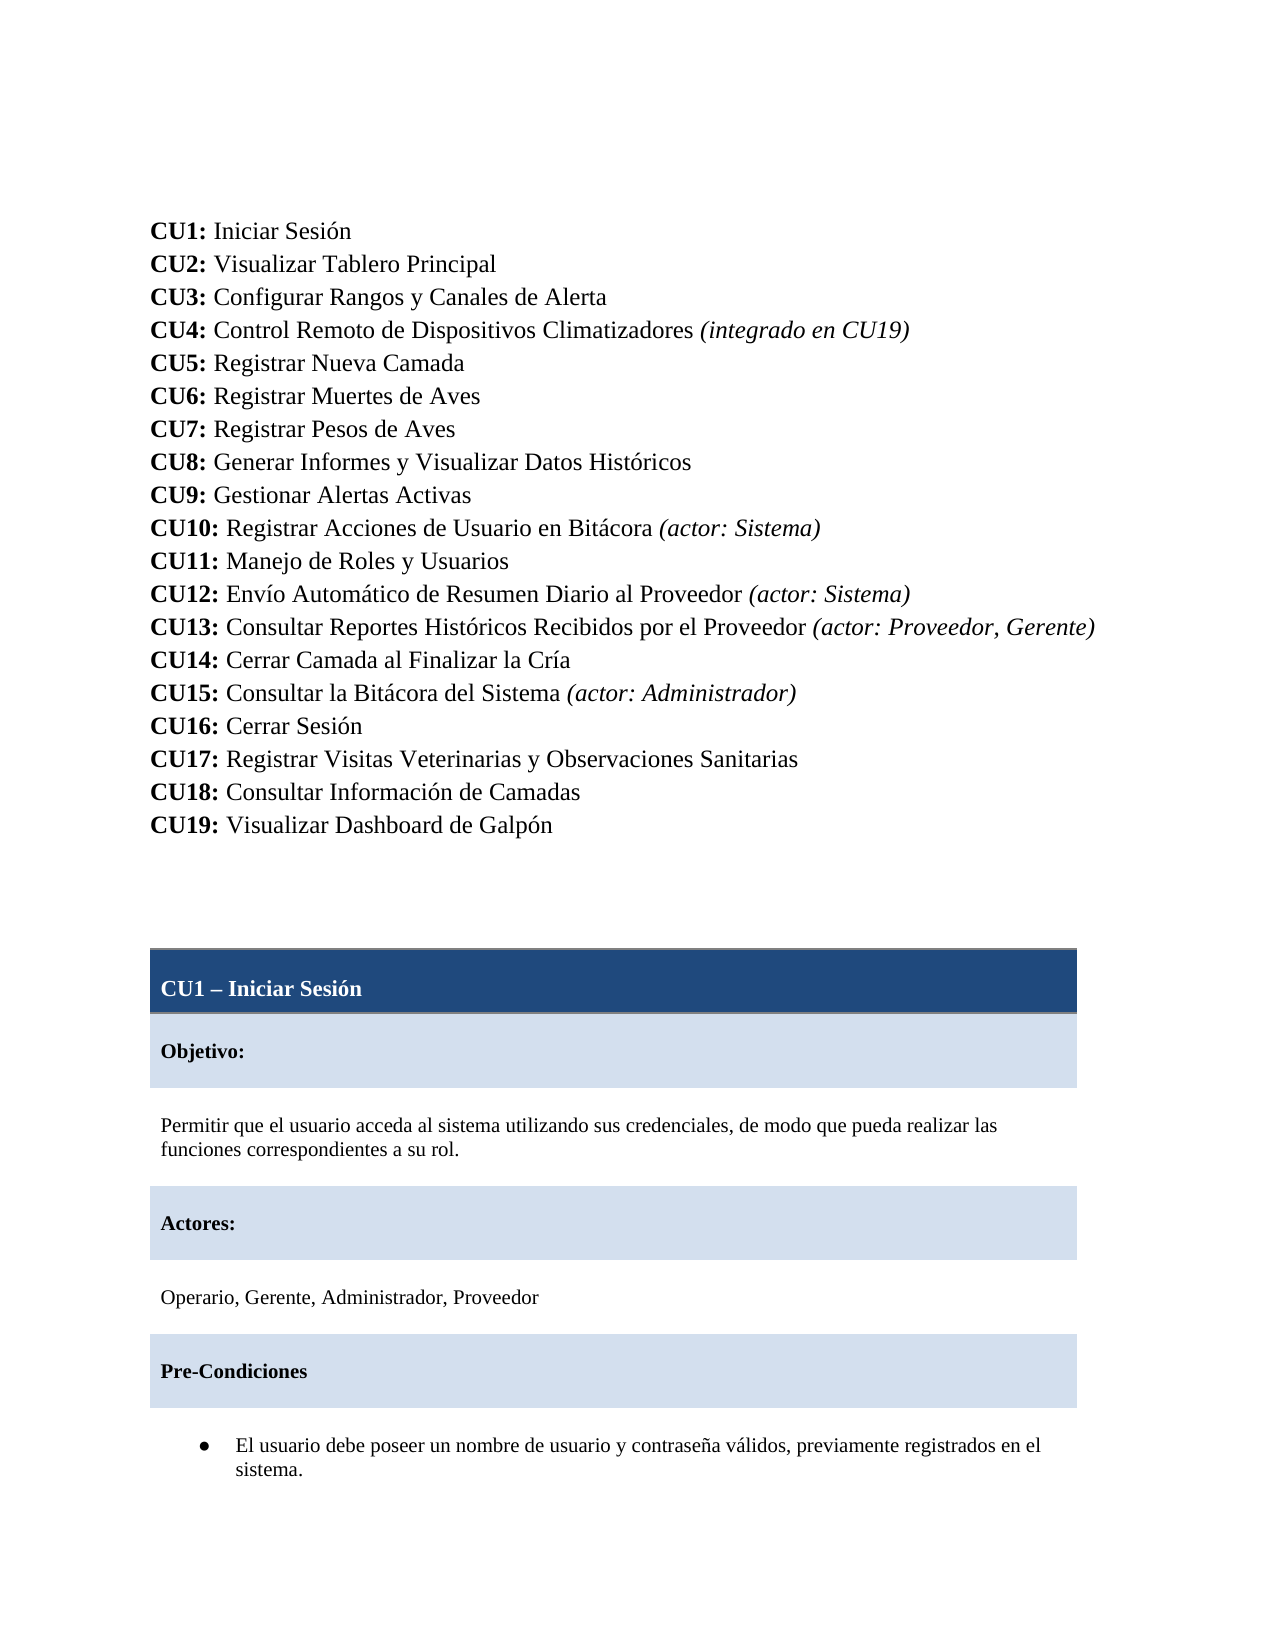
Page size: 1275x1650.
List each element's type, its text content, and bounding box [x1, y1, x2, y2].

text CU8: Generar Informes y Visualizar Datos Históricos [150, 447, 1125, 476]
text CU15: Consultar la Bitácora del Sistema (actor: Administrador) [150, 678, 1125, 707]
text CU17: Registrar Visitas Veterinarias y Observaciones Sanitarias [150, 744, 1125, 773]
text CU18: Consultar Información de Camadas [150, 777, 1125, 806]
text CU19: Visualizar Dashboard de Galpón [150, 810, 1125, 839]
table_cell Actores: [150, 1186, 1077, 1260]
text CU16: Cerrar Sesión [150, 711, 1125, 740]
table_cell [150, 1408, 1077, 1481]
text CU4: Control Remoto de Dispositivos Climatizadores (integrado en CU19) [150, 315, 1125, 344]
table_cell Permitir que el usuario acceda al sistema utilizando sus credenciales, de modo que pueda realizar las funciones correspondientes a su rol. [150, 1088, 1077, 1186]
table_cell Operario, Gerente, Administrador, Proveedor [150, 1260, 1077, 1334]
table_cell Pre-Condiciones [150, 1334, 1077, 1408]
text CU6: Registrar Muertes de Aves [150, 381, 1125, 410]
text CU11: Manejo de Roles y Usuarios [150, 546, 1125, 575]
table_cell Objetivo: [150, 1014, 1077, 1088]
text CU10: Registrar Acciones de Usuario en Bitácora (actor: Sistema) [150, 513, 1125, 542]
text CU9: Gestionar Alertas Activas [150, 480, 1125, 509]
text CU12: Envío Automático de Resumen Diario al Proveedor (actor: Sistema) [150, 579, 1125, 608]
text CU13: Consultar Reportes Históricos Recibidos por el Proveedor (actor: Proveedor, Gerente) [150, 612, 1125, 641]
text CU5: Registrar Nueva Camada [150, 348, 1125, 377]
table_header CU1 – Iniciar Sesión [150, 950, 1077, 1012]
text CU2: Visualizar Tablero Principal [150, 249, 1125, 278]
text CU7: Registrar Pesos de Aves [150, 414, 1125, 443]
text CU1: Iniciar Sesión [150, 216, 1125, 245]
text CU3: Configurar Rangos y Canales de Alerta [150, 282, 1125, 311]
text CU14: Cerrar Camada al Finalizar la Cría [150, 645, 1125, 674]
